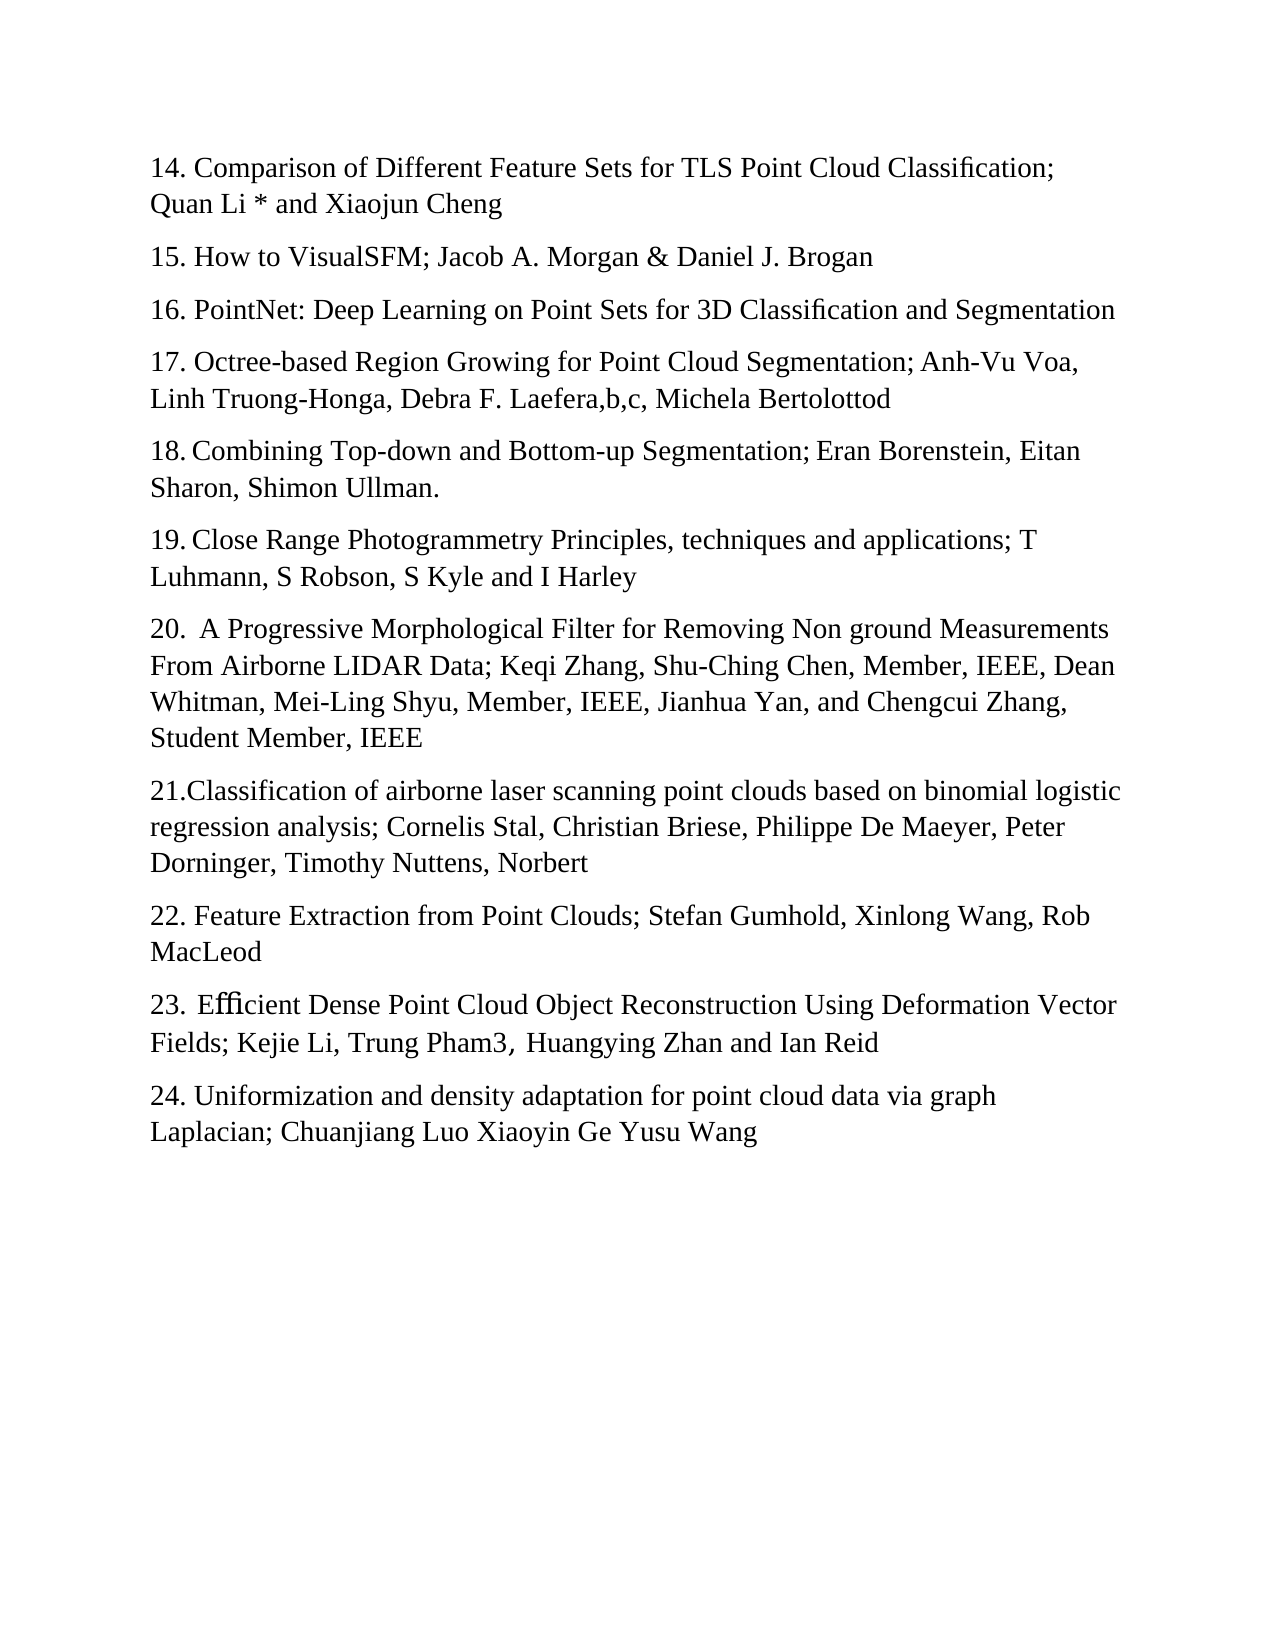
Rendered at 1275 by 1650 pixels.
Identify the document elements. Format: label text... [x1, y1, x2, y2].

text 23. Eﬃcient Dense Point Cloud Object Reconstruction Using Deformation Vector Fields; Kejie Li, Trung Pham3, Huangying Zhan and Ian Reid [150, 987, 1125, 1058]
text 19. Close Range Photogrammetry Principles, techniques and applications; T Luhmann, S Robson, S Kyle and I Harley [150, 522, 1125, 592]
text 21.Classification of airborne laser scanning point clouds based on binomial logistic regression analysis; Cornelis Stal, Christian Briese, Philippe De Maeyer, Peter Dorninger, Timothy Nuttens, Norbert [150, 773, 1125, 878]
text 14. Comparison of Different Feature Sets for TLS Point Cloud Classiﬁcation; Quan Li * and Xiaojun Cheng [150, 150, 1125, 220]
text 24. Uniformization and density adaptation for point cloud data via graph Laplacian; Chuanjiang Luo Xiaoyin Ge Yusu Wang [150, 1078, 1125, 1147]
text 22. Feature Extraction from Point Clouds; Stefan Gumhold, Xinlong Wang, Rob MacLeod [150, 898, 1125, 967]
text 20. A Progressive Morphological Filter for Removing Non ground Measurements From Airborne LIDAR Data; Keqi Zhang, Shu-Ching Chen, Member, IEEE, Dean Whitman, Mei-Ling Shyu, Member, IEEE, Jianhua Yan, and Chengcui Zhang, Student Member, IEEE [150, 611, 1125, 753]
text 18. Combining Top-down and Bottom-up Segmentation; Eran Borenstein, Eitan Sharon, Shimon Ullman. [150, 433, 1125, 503]
text 16. PointNet: Deep Learning on Point Sets for 3D Classiﬁcation and Segmentation [150, 292, 1125, 325]
text 17. Octree-based Region Growing for Point Cloud Segmentation; Anh-Vu Voa, Linh Truong-Honga, Debra F. Laefera,b,c, Michela Bertolottod [150, 344, 1125, 414]
text 15. How to VisualSFM; Jacob A. Morgan & Daniel J. Brogan [150, 239, 1125, 272]
